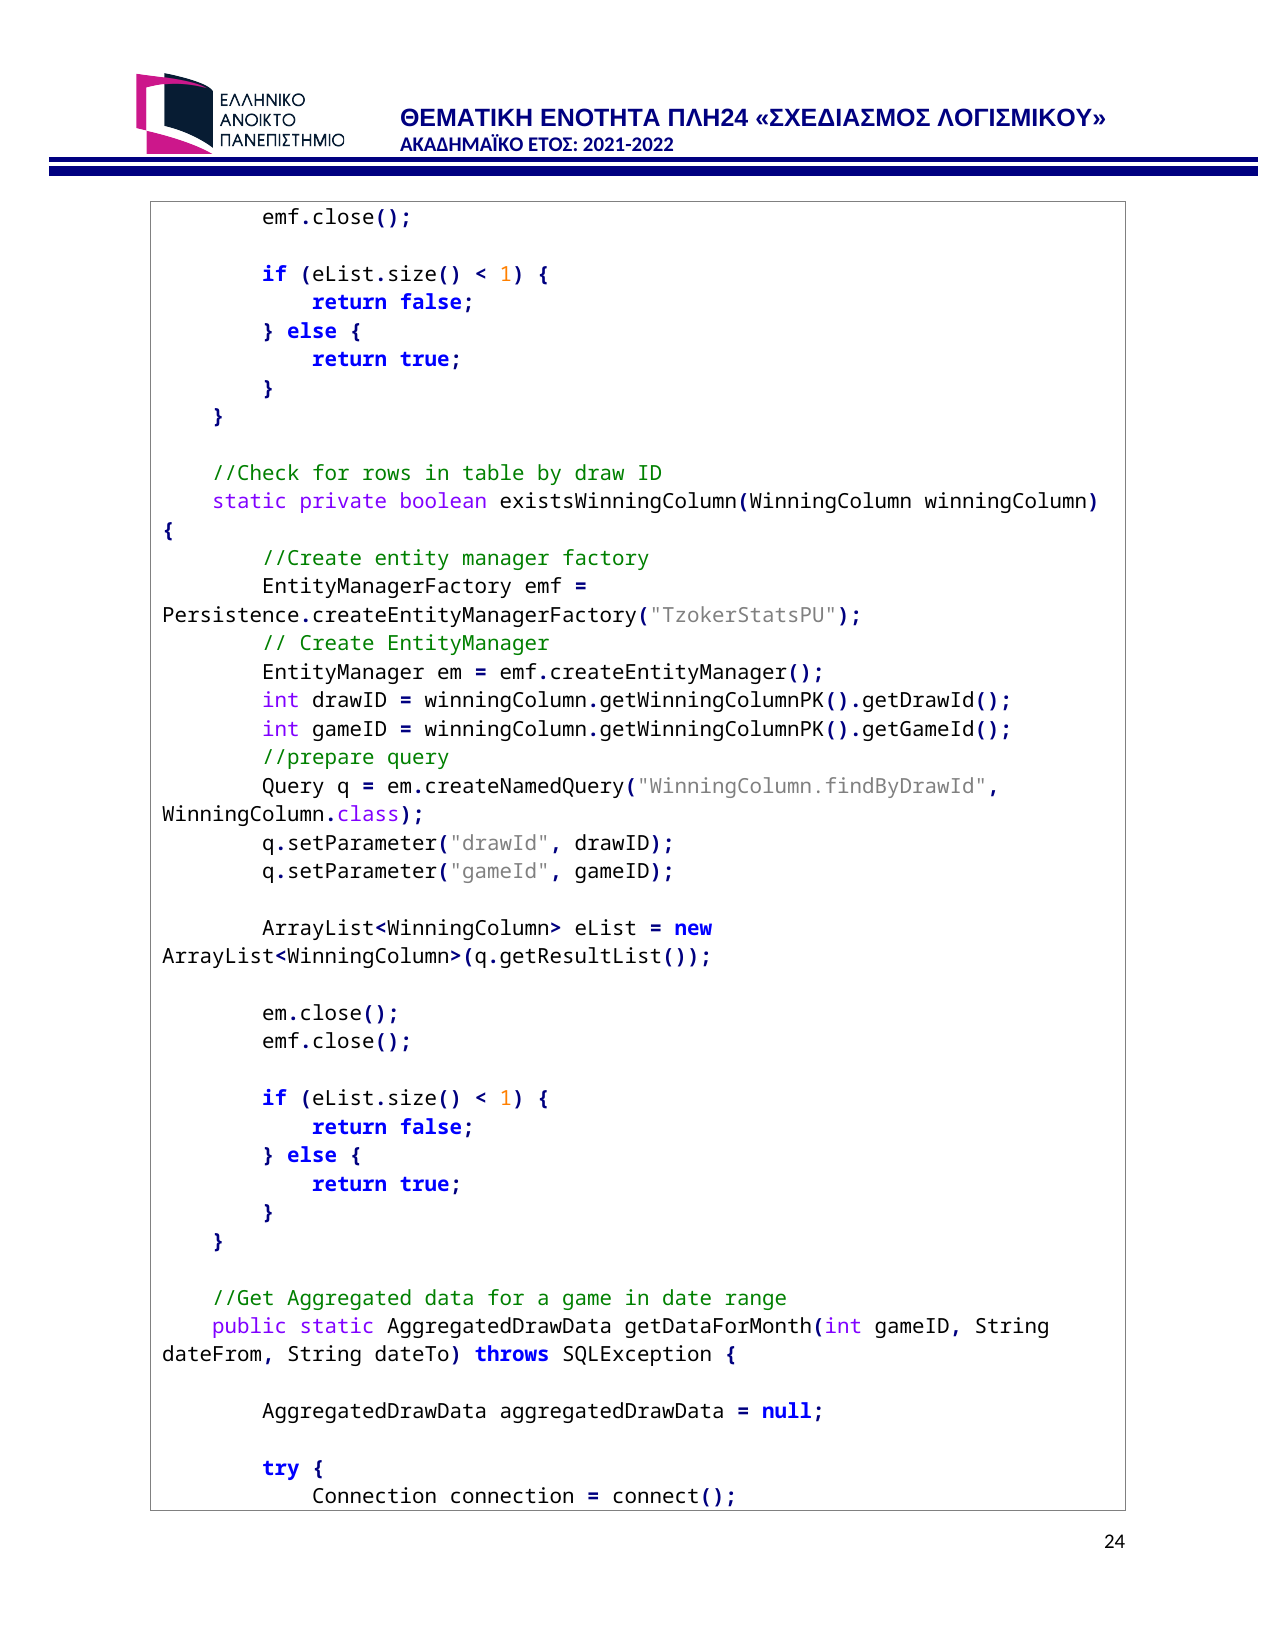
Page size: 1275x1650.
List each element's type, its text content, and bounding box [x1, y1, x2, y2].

picture [136, 73, 345, 154]
